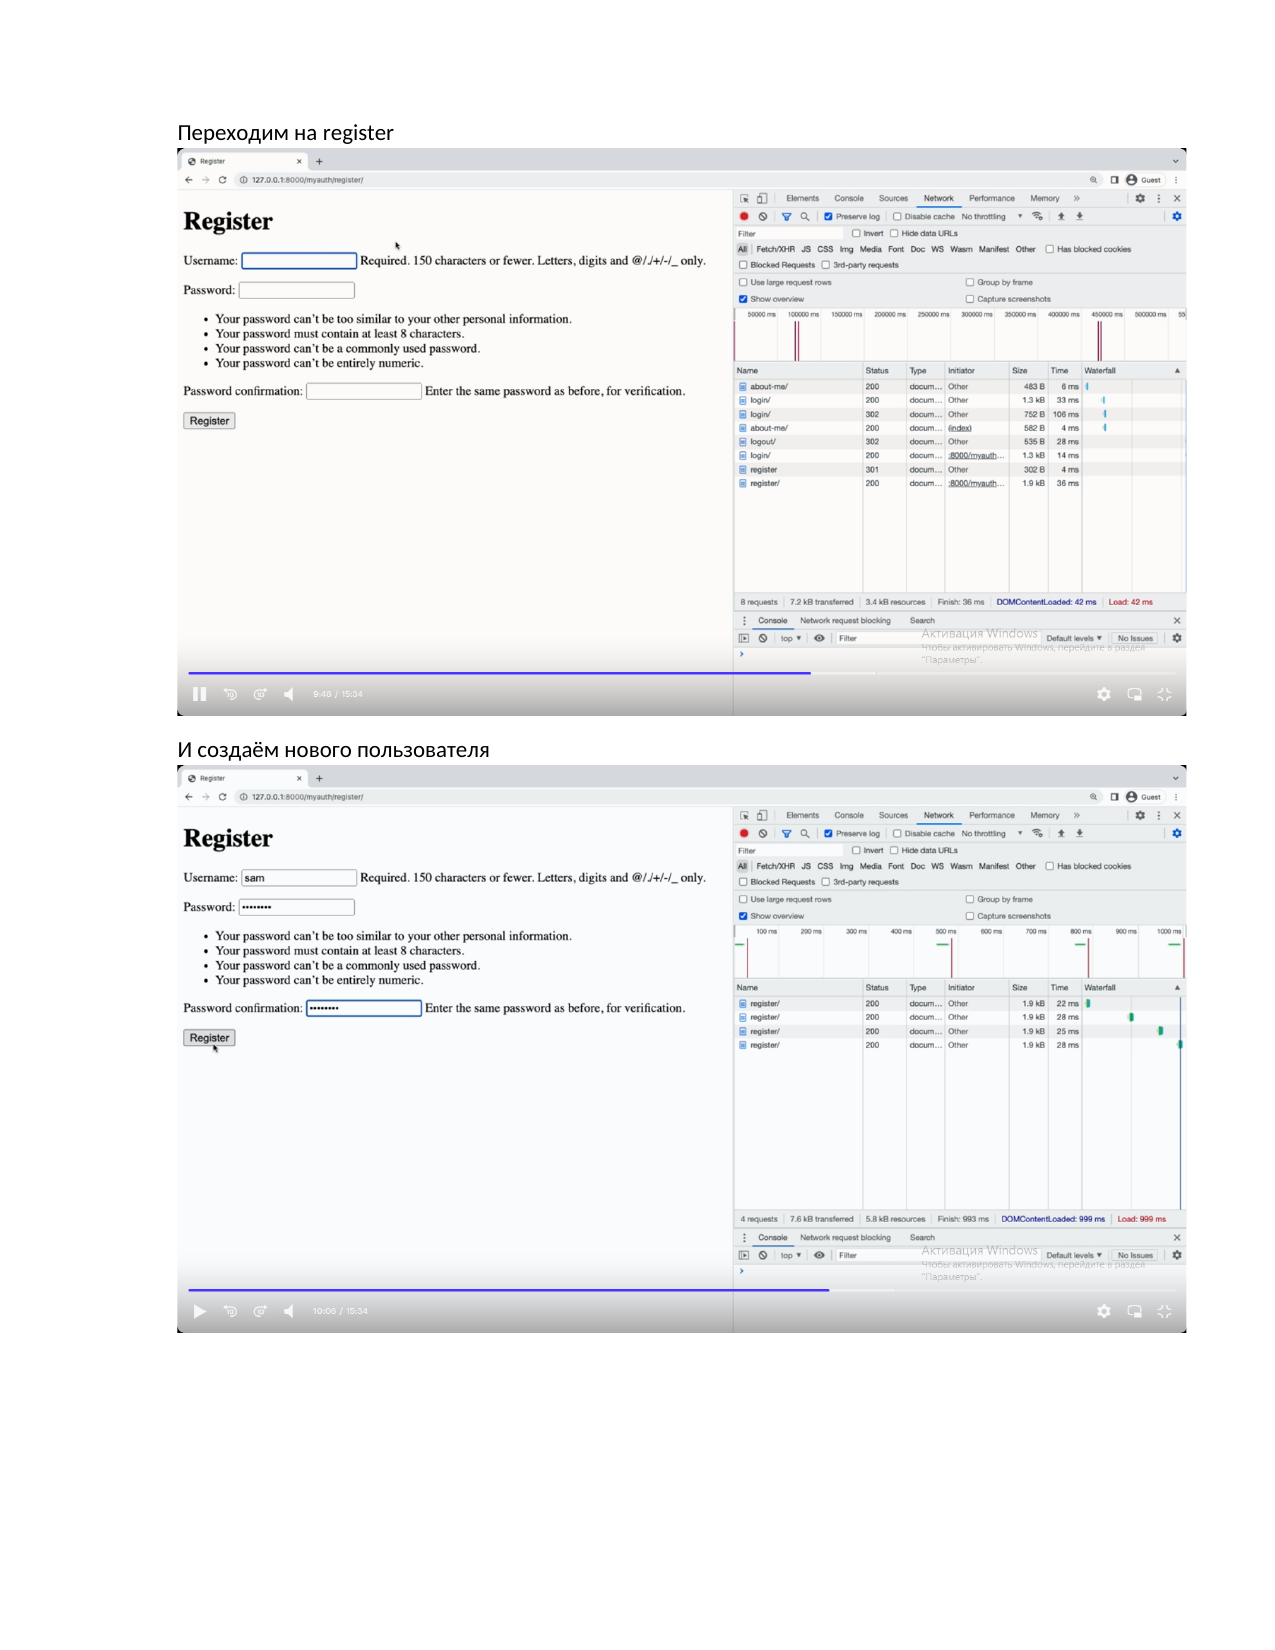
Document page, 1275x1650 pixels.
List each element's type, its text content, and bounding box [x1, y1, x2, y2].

picture [177, 148, 1187, 716]
text И создаём нового пользователявы создали пользователя, но получили информацию, что пользователь анонимен. Как поверить, что пользователь был создан. Можно зайти в login. [177, 735, 1186, 765]
picture [177, 765, 1187, 1333]
text Переходим на register [177, 118, 1186, 148]
